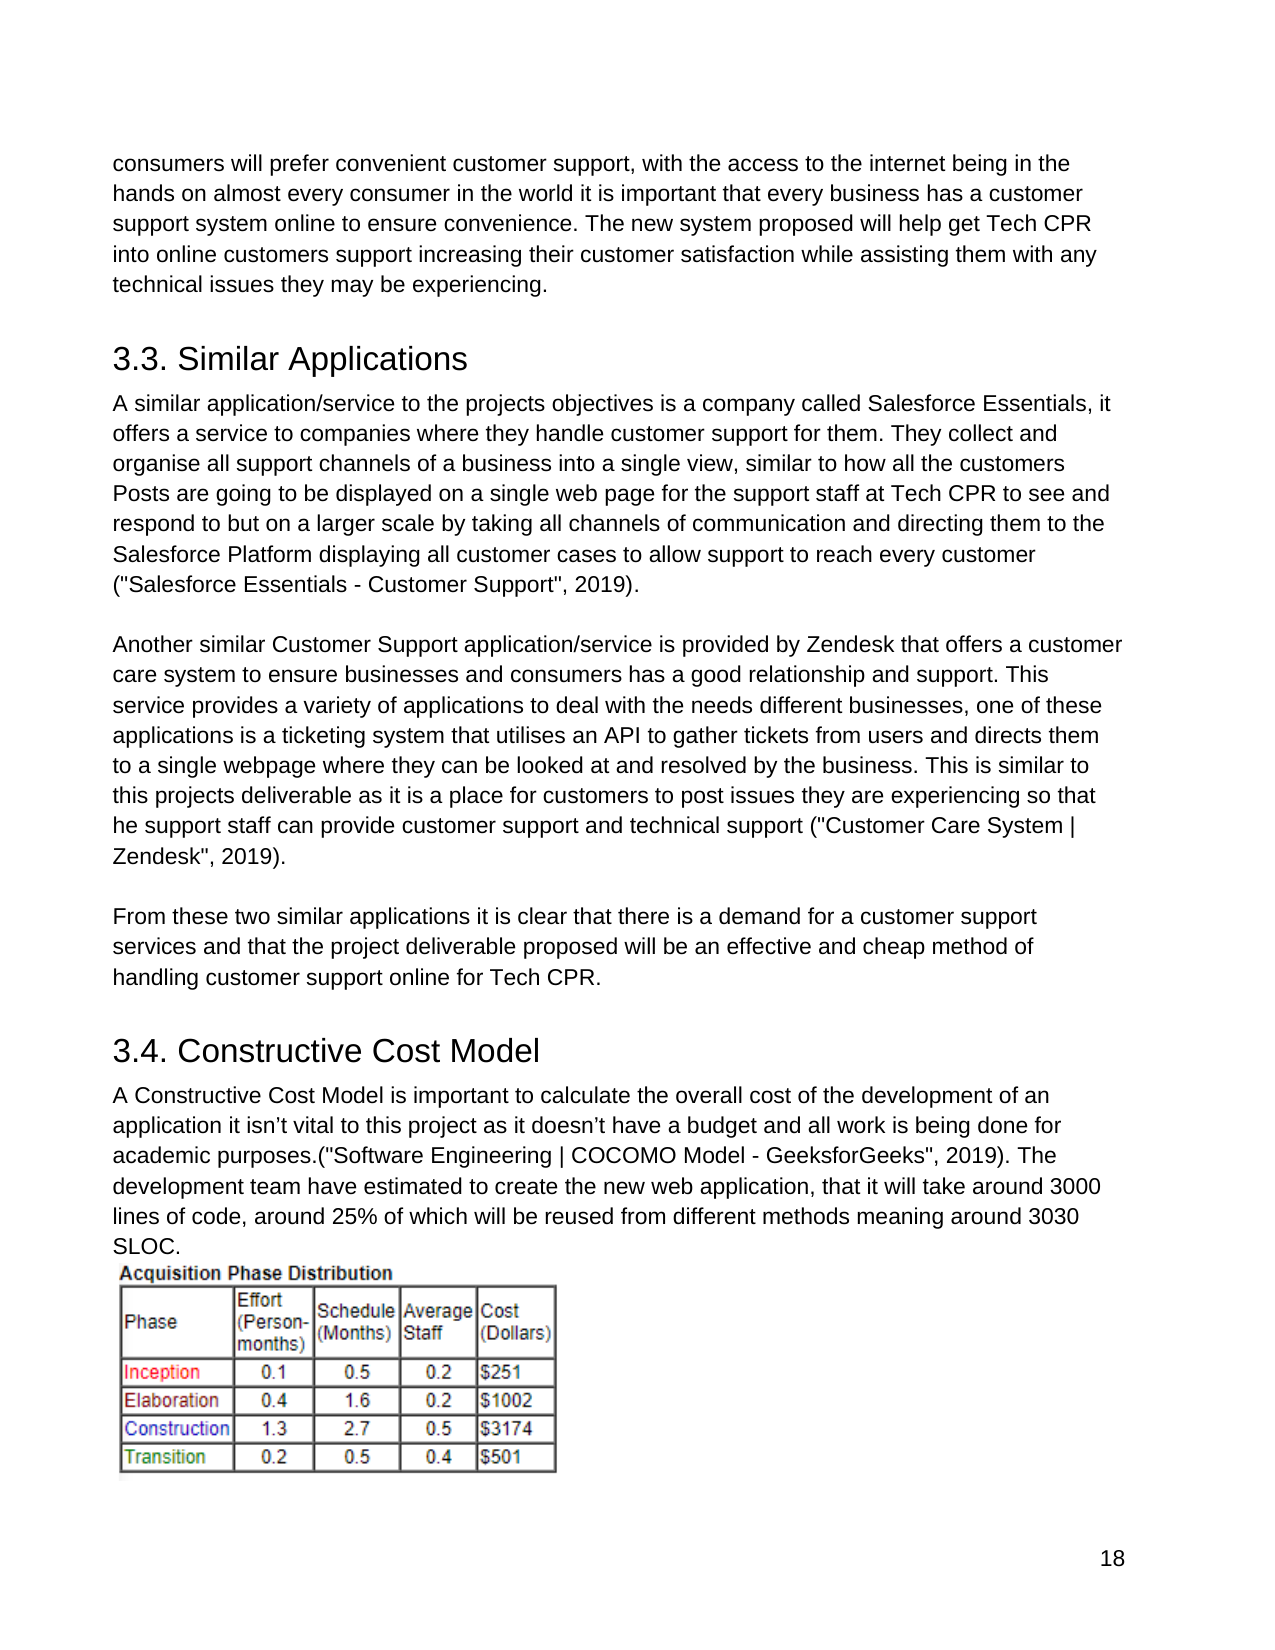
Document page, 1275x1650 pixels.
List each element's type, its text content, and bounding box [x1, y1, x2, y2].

text Another similar Customer Support application/service is provided by Zendesk that offers a customer care system to ensure businesses and consumers has a good relationship and support. This service provides a variety of applications to deal with the needs different businesses, one of these applications is a ticketing system that utilises an API to gather tickets from users and directs them to a single webpage where they can be looked at and resolved by the business. This is similar to this projects deliverable as it is a place for customers to post issues they are experiencing so that he support staff can provide customer support and technical support ("Customer Care System | Zendesk", 2019). [112, 631, 1125, 869]
text A similar application/service to the projects objectives is a company called Salesforce Essentials, it offers a service to companies where they handle customer support for them. They collect and organise all support channels of a business into a single view, similar to how all the customers Posts are going to be displayed on a single web page for the support staff at Tech CPR to see and respond to but on a larger scale by taking all channels of communication and directing them to the Salesforce Platform displaying all customer cases to allow support to reach every customer ("Salesforce Essentials - Customer Support", 2019). [112, 389, 1125, 597]
subtitle 3.3. Similar Applications [112, 338, 1125, 377]
text A Constructive Cost Model is important to calculate the overall cost of the development of an application it isn’t vital to this project as it doesn’t have a budget and all work is being done for academic purposes.("Software Engineering | COCOMO Model - GeeksforGeeks", 2019). The development team have estimated to create the new web application, that it will take around 3000 lines of code, around 25% of which will be reused from different methods meaning around 3030 SLOC. [112, 1082, 1125, 1259]
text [112, 150, 1125, 297]
picture [118, 1263, 568, 1481]
subtitle 3.4. Constructive Cost Model [112, 1031, 1125, 1069]
text From these two similar applications it is clear that there is a demand for a customer support services and that the project deliverable proposed will be an effective and cheap method of handling customer support online for Tech CPR. [112, 903, 1125, 990]
